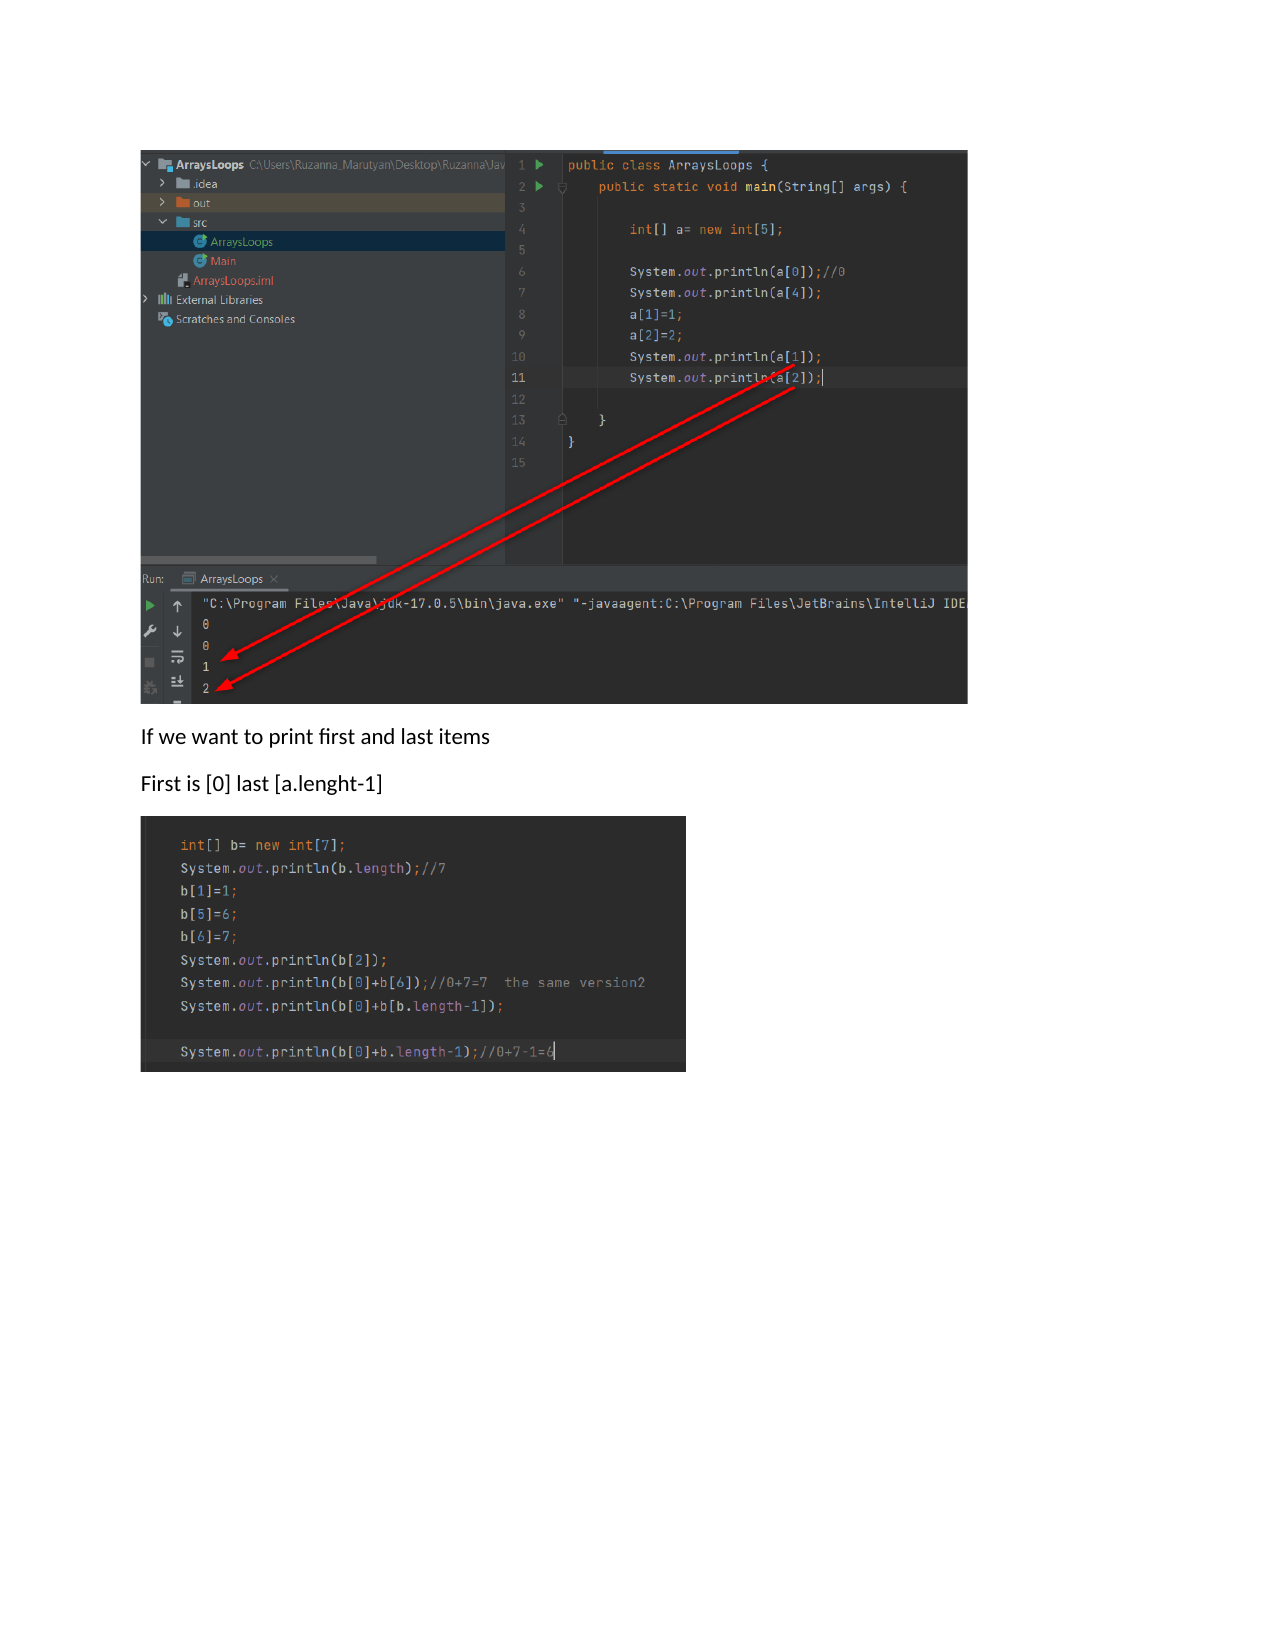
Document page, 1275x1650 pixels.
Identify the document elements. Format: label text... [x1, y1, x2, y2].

text First is [0] last [a.lenght-1] [141, 769, 1209, 797]
text If we want to print first and last items [141, 722, 1209, 750]
picture [140, 816, 686, 1072]
picture [140, 150, 968, 704]
